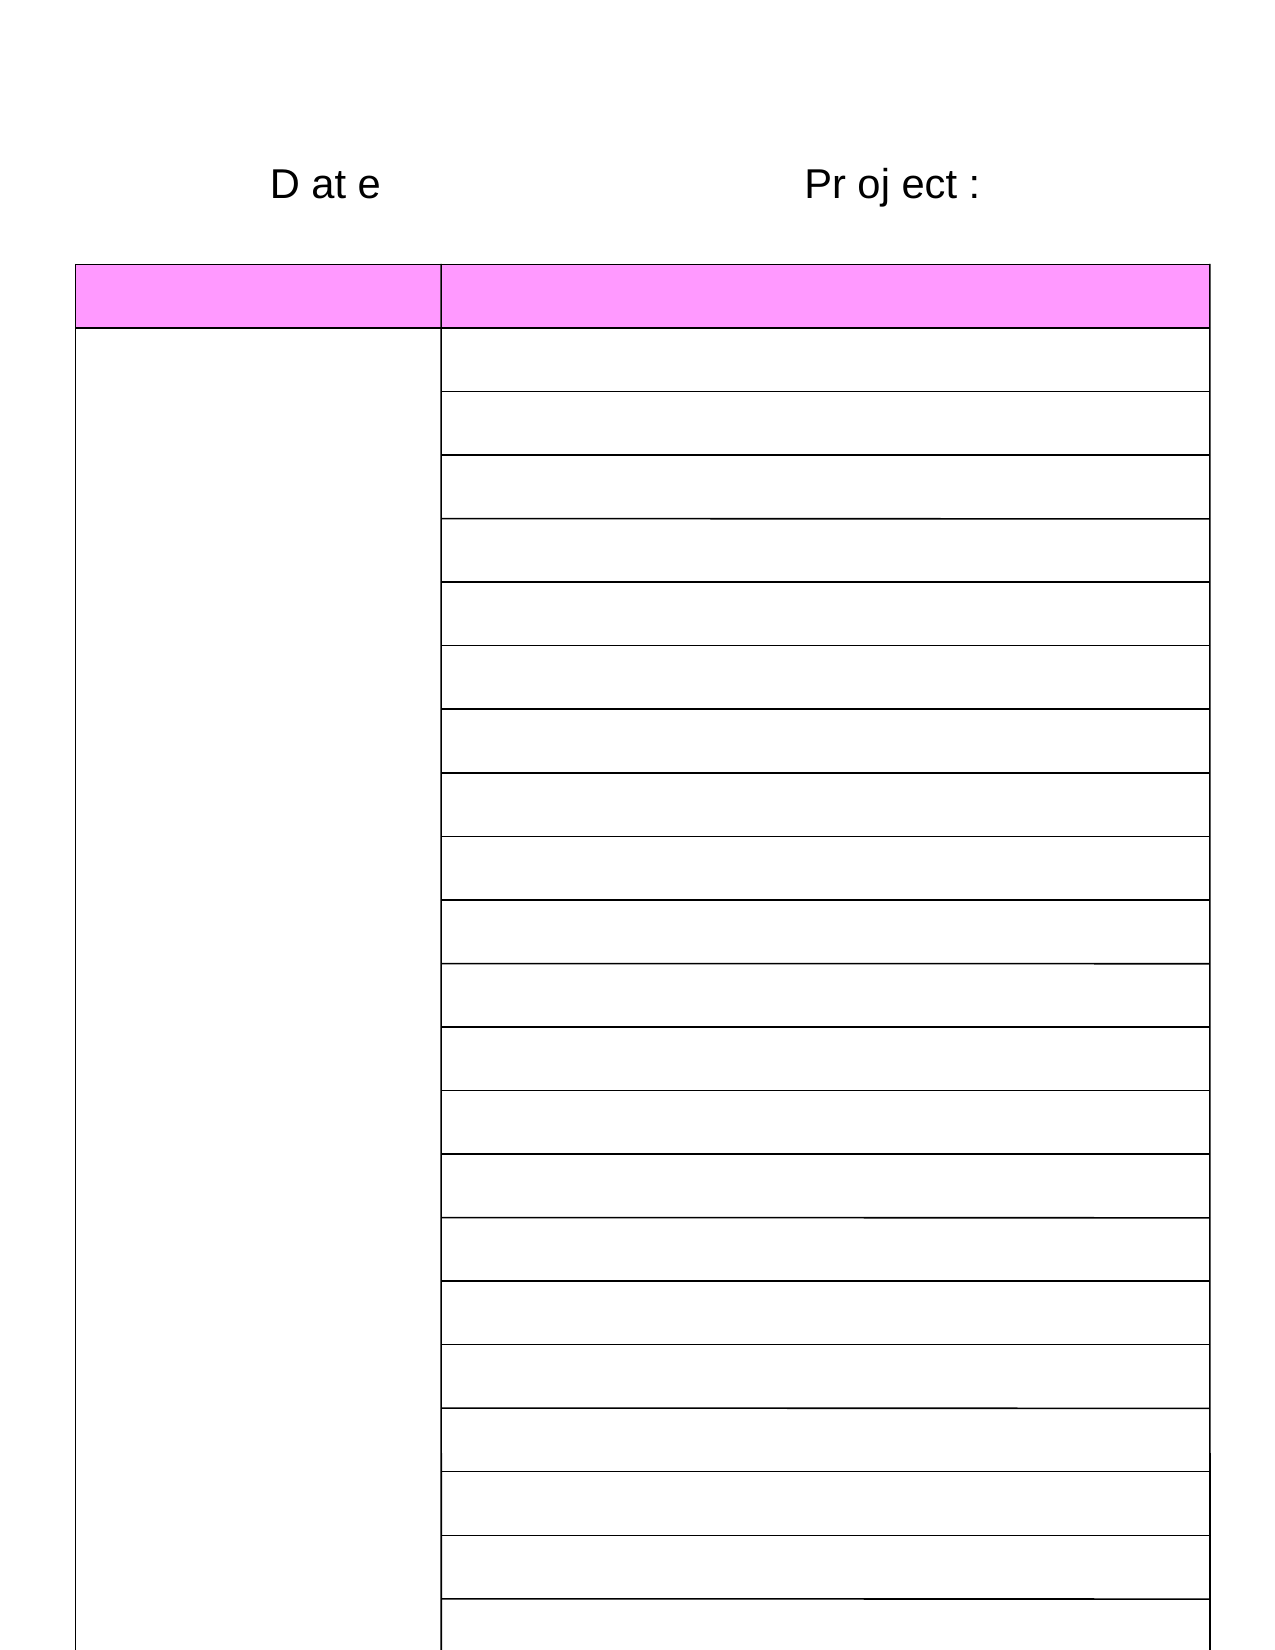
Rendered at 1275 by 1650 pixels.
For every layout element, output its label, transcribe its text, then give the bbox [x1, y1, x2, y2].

text D at e Pr oj ect : [269, 159, 1139, 207]
